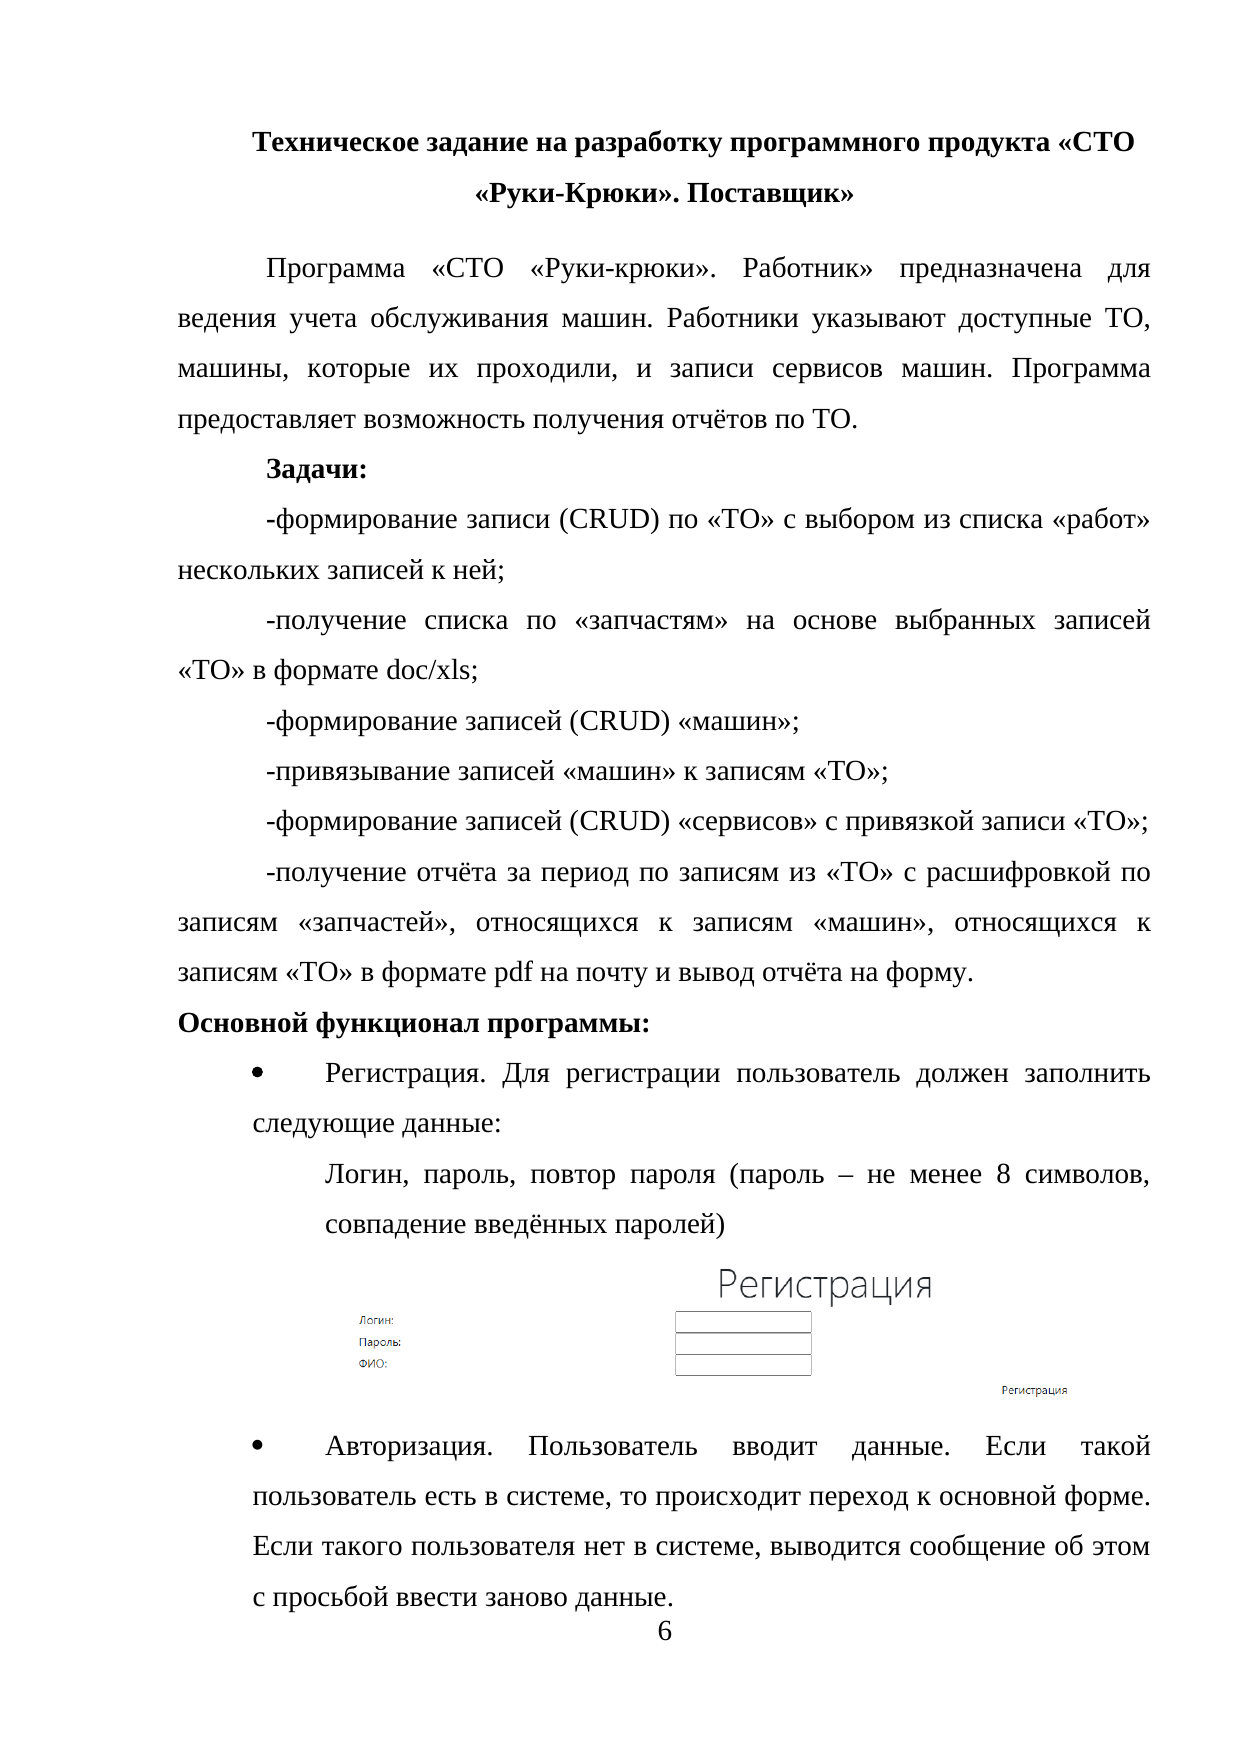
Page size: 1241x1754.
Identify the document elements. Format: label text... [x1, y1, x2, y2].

text -формирование записи (CRUD) по «ТО» с выбором из списка «работ» нескольких записей к ней; [177, 502, 1152, 585]
text -формирование записей (CRUD) «машин»; [177, 703, 1152, 736]
text Основной функционал программы: [177, 1005, 1152, 1038]
picture [339, 1256, 1138, 1411]
text -привязывание записей «машин» к записям «ТО»; [177, 753, 1152, 787]
list Логин, пароль, повтор пароля (пароль – не менее 8 символов, совпадение введённых паролей) [325, 1156, 1152, 1239]
text Задачи: [177, 451, 1152, 485]
text -получение отчёта за период по записям из «ТО» с расшифровкой по записям «запчастей», относящихся к записям «машин», относящихся к записям «ТО» в формате pdf на почту и вывод отчёта на форму. [177, 854, 1152, 988]
subtitle Техническое задание на разработку программного продукта «СТО «Руки-Крюки». Поставщик» [177, 124, 1152, 208]
text -формирование записей (CRUD) «сервисов» с привязкой записи «ТО»; [177, 803, 1152, 837]
text Программа «СТО «Руки-крюки». Работник» предназначена для ведения учета обслуживания машин. Работники указывают доступные ТО, машины, которые их проходили, и записи сервисов машин. Программа предоставляет возможность получения отчётов по ТО. [177, 250, 1152, 434]
text -получение списка по «запчастям» на основе выбранных записей «ТО» в формате doc/xls; [177, 602, 1152, 686]
list Регистрация. Для регистрации пользователь должен заполнить следующие данные: [252, 1055, 1152, 1139]
list Авторизация. Пользователь вводит данные. Если такой пользователь есть в системе, то происходит переход к основной форме. Если такого пользователя нет в системе, выводится сообщение об этом с просьбой ввести заново данные. [252, 1428, 1152, 1612]
